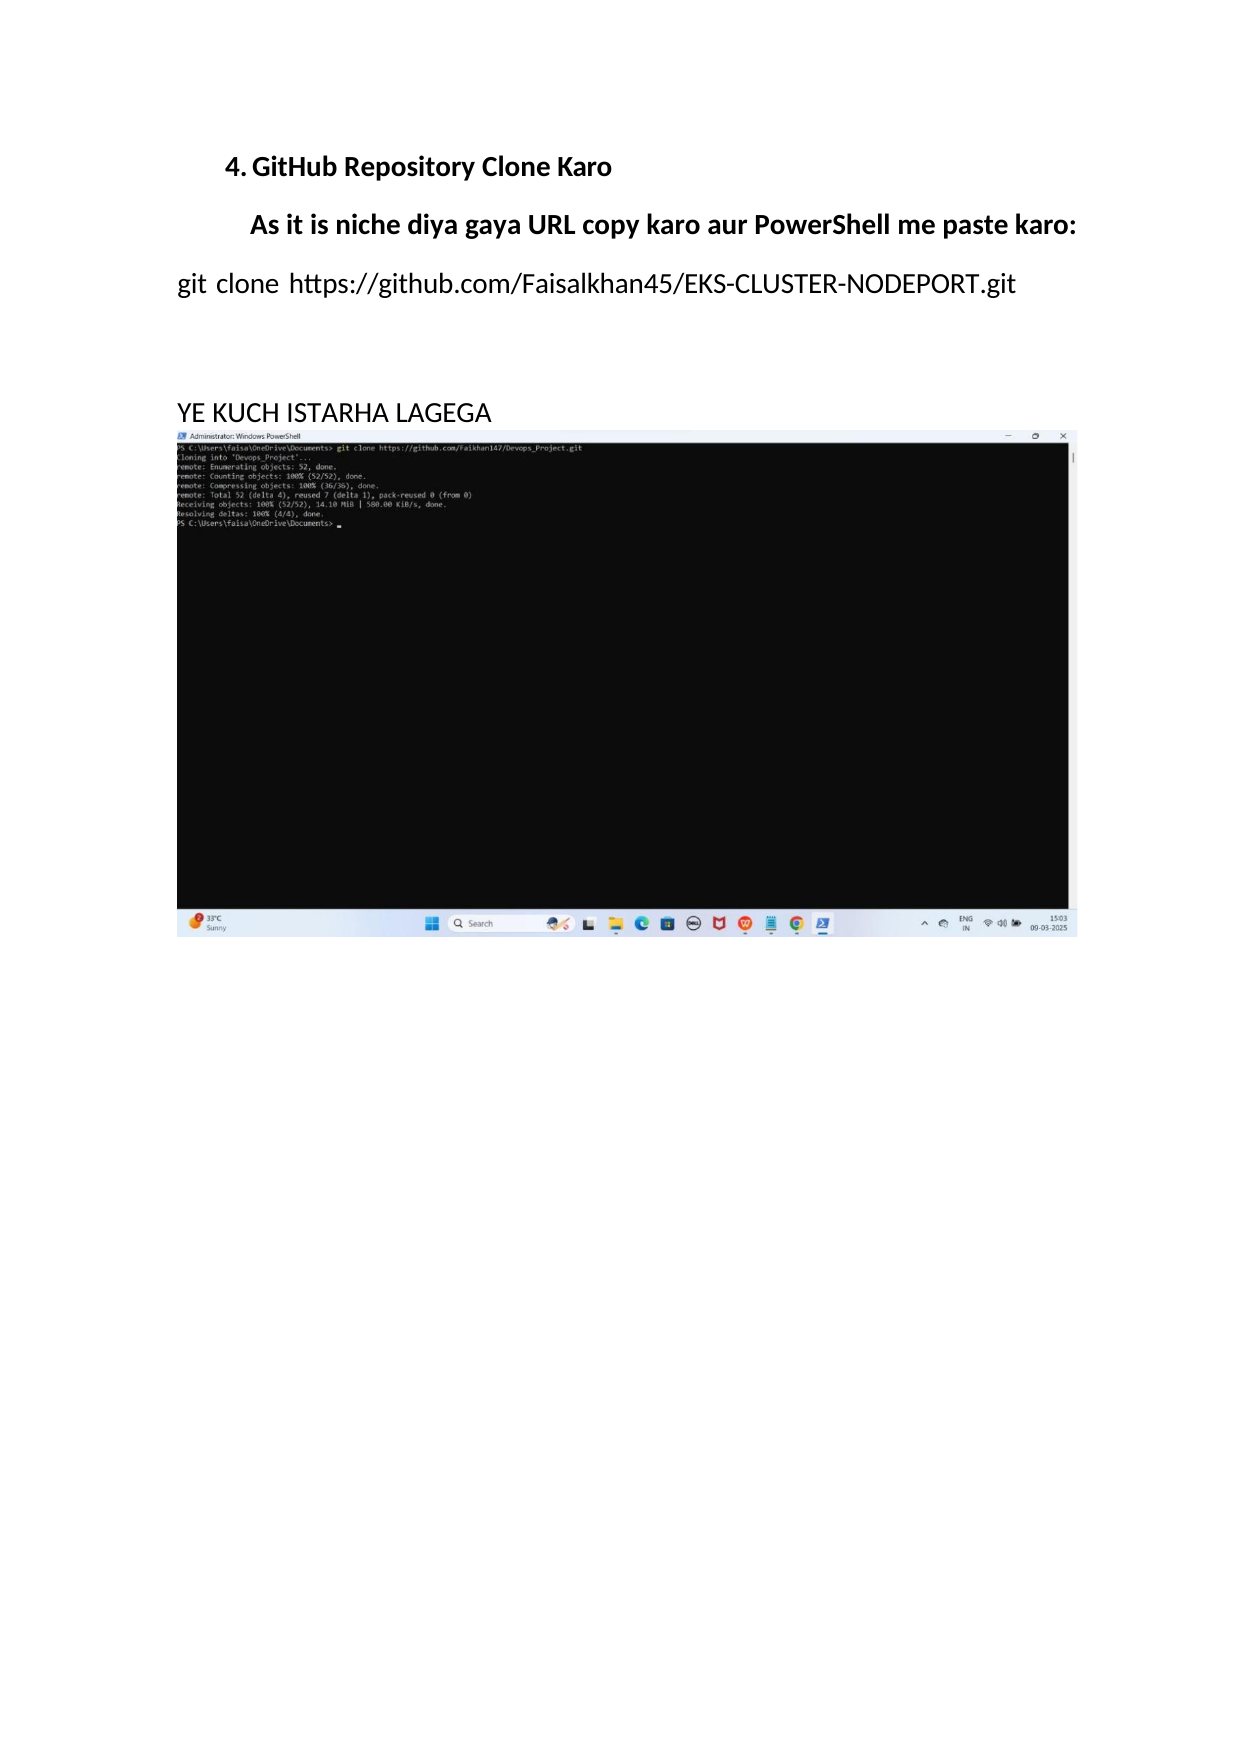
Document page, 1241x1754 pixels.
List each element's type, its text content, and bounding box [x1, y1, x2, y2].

text As it is niche diya gaya URL copy karo aur PowerShell me paste karo: [250, 206, 1107, 242]
picture [177, 430, 1078, 937]
text YE KUCH ISTARHA LAGEGA [177, 394, 1107, 430]
text git clone https://github.com/Faisalkhan45/EKS-CLUSTER-NODEPORT.git [177, 265, 1107, 301]
list GitHub Repository Clone Karo [225, 148, 1107, 183]
